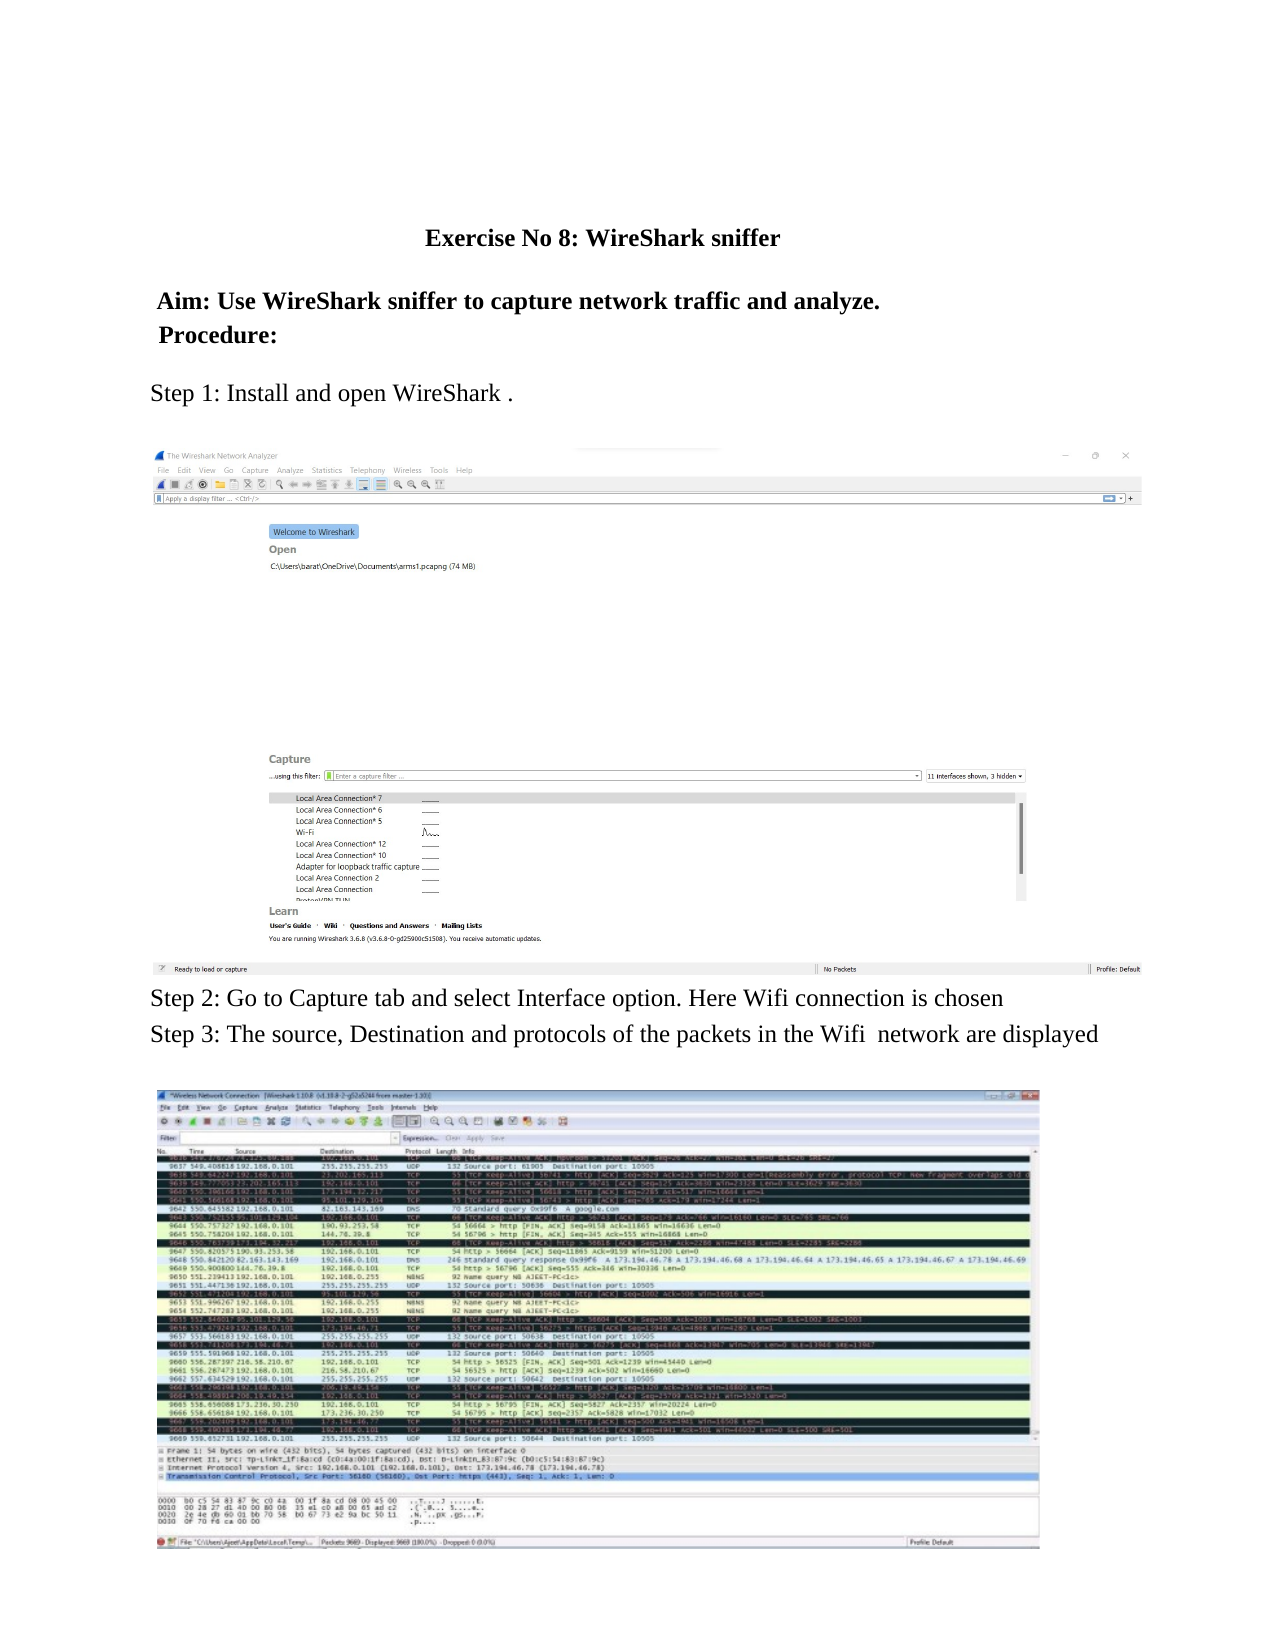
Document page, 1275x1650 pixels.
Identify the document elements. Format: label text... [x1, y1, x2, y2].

picture [157, 1090, 1040, 1549]
text Step 1: Install and open WireShark . [150, 378, 1229, 407]
text Exercise No 8: WireShark sniffer [150, 223, 1229, 252]
text Step 3: The source, Destination and protocols of the packets in the Wifi network are displayed [150, 1019, 1229, 1048]
text Procedure: [108, 320, 1229, 349]
picture [153, 448, 1142, 975]
text Aim: Use WireShark sniffer to capture network traffic and analyze. [156, 286, 1229, 315]
